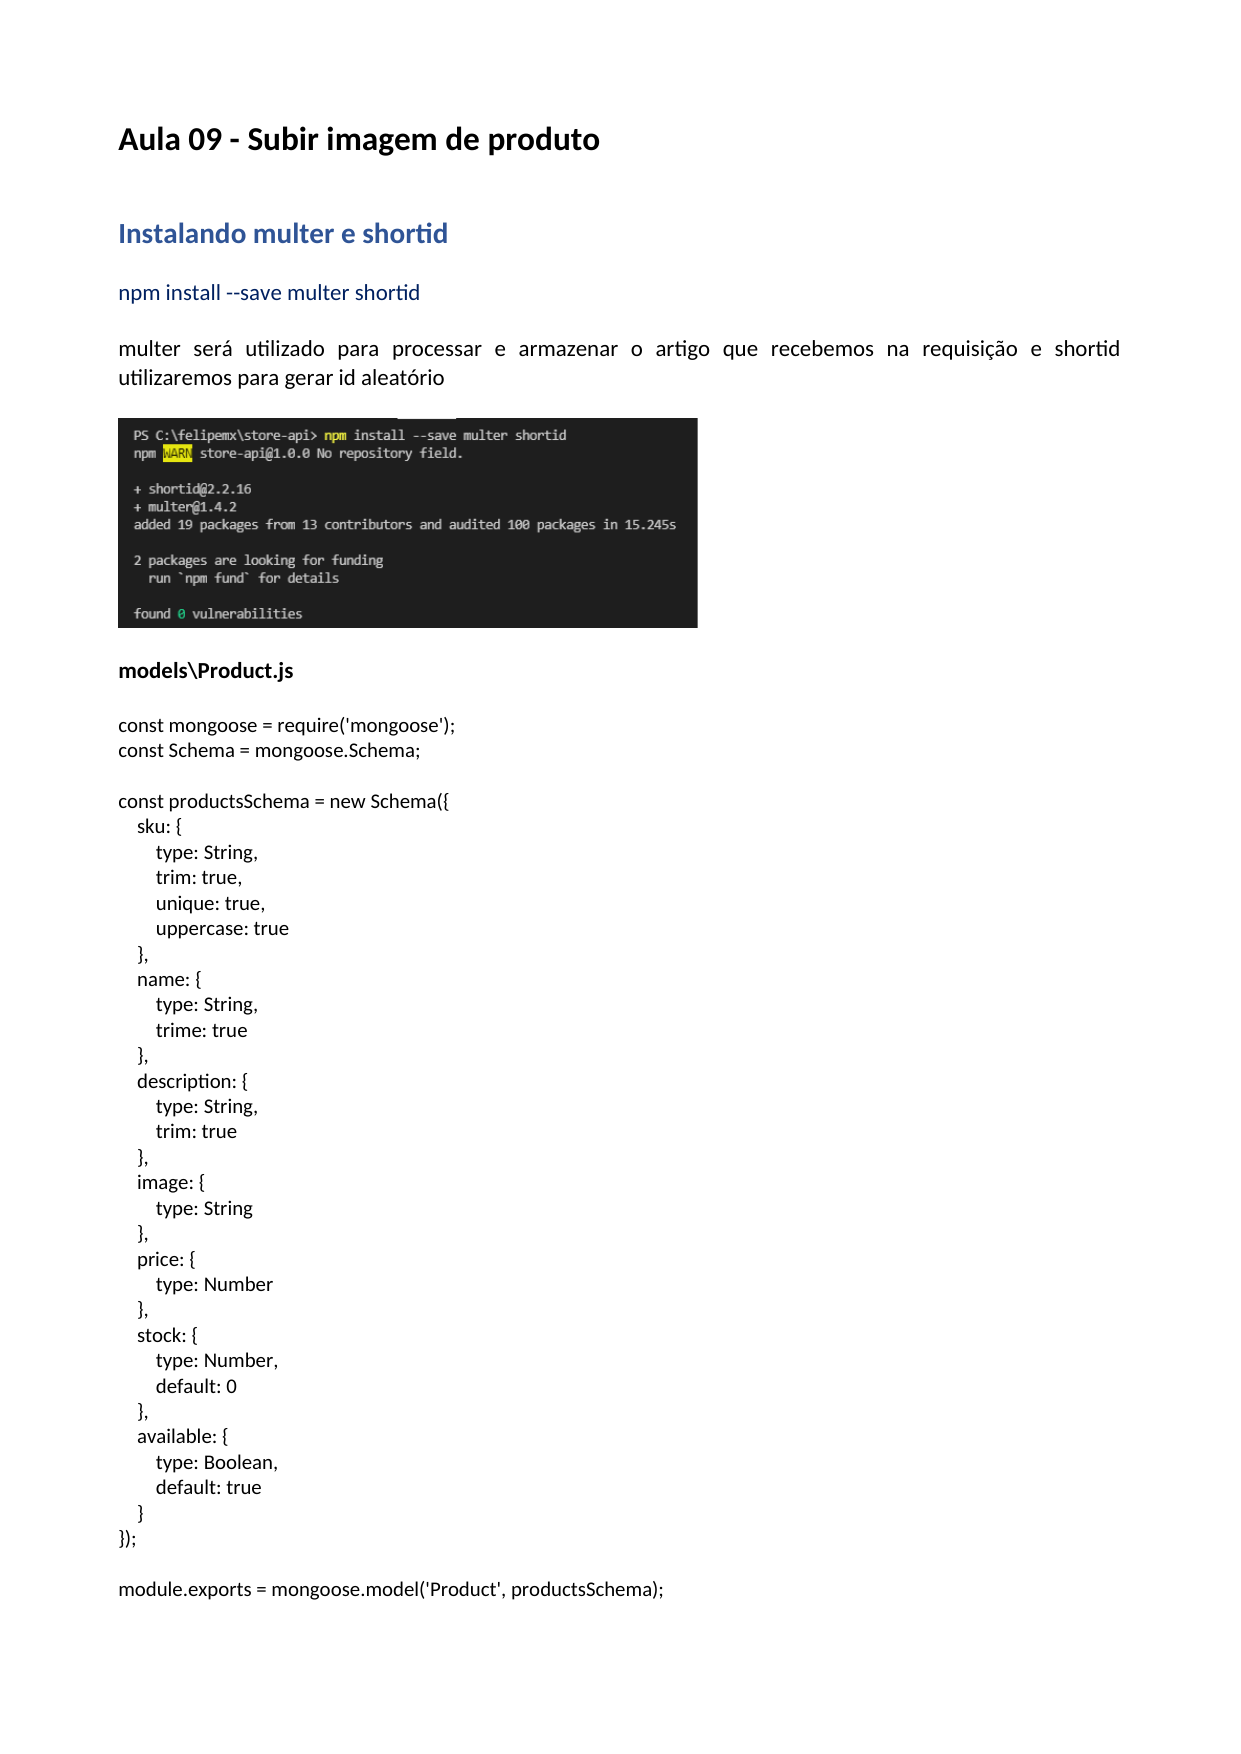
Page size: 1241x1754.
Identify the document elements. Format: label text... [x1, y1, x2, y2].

text sku: { [118, 814, 1122, 839]
text price: { [118, 1246, 1122, 1271]
text type: Number, [118, 1347, 1122, 1373]
text trim: true, [118, 864, 1122, 890]
text const mongoose = require('mongoose'); [118, 712, 1122, 737]
text description: { [118, 1068, 1122, 1093]
text type: Boolean, [118, 1449, 1122, 1474]
text }); [118, 1525, 1122, 1551]
text }, [118, 1220, 1122, 1246]
text }, [118, 1398, 1122, 1424]
text npm install --save multer shortid [118, 278, 1122, 307]
text unique: true, [118, 890, 1122, 915]
text type: String, [118, 839, 1122, 864]
text uppercase: true [118, 915, 1122, 941]
text type: String [118, 1195, 1122, 1220]
text models\Product.js [118, 656, 1122, 684]
subtitle Aula 09 - Subir imagem de produto [118, 118, 1122, 159]
text }, [118, 941, 1122, 966]
text const Schema = mongoose.Schema; [118, 737, 1122, 763]
text default: true [118, 1474, 1122, 1500]
text }, [118, 1297, 1122, 1322]
subtitle Instalando multer e shortid [118, 215, 1122, 251]
text type: String, [118, 992, 1122, 1017]
text }, [118, 1042, 1122, 1068]
text stock: { [118, 1322, 1122, 1347]
text multer será utilizado para processar e armazenar o artigo que recebemos na requisição e shortid utilizaremos para gerar id aleatório [118, 334, 1122, 391]
text trime: true [118, 1017, 1122, 1042]
text const productsSchema = new Schema({ [118, 788, 1122, 814]
text type: Number [118, 1271, 1122, 1297]
text available: { [118, 1424, 1122, 1449]
text module.exports = mongoose.model('Product', productsSchema); [118, 1576, 1122, 1602]
text default: 0 [118, 1373, 1122, 1398]
text } [118, 1500, 1122, 1525]
text trim: true [118, 1119, 1122, 1144]
picture [118, 418, 698, 628]
text name: { [118, 966, 1122, 992]
text type: String, [118, 1093, 1122, 1119]
text image: { [118, 1169, 1122, 1195]
text }, [118, 1144, 1122, 1169]
